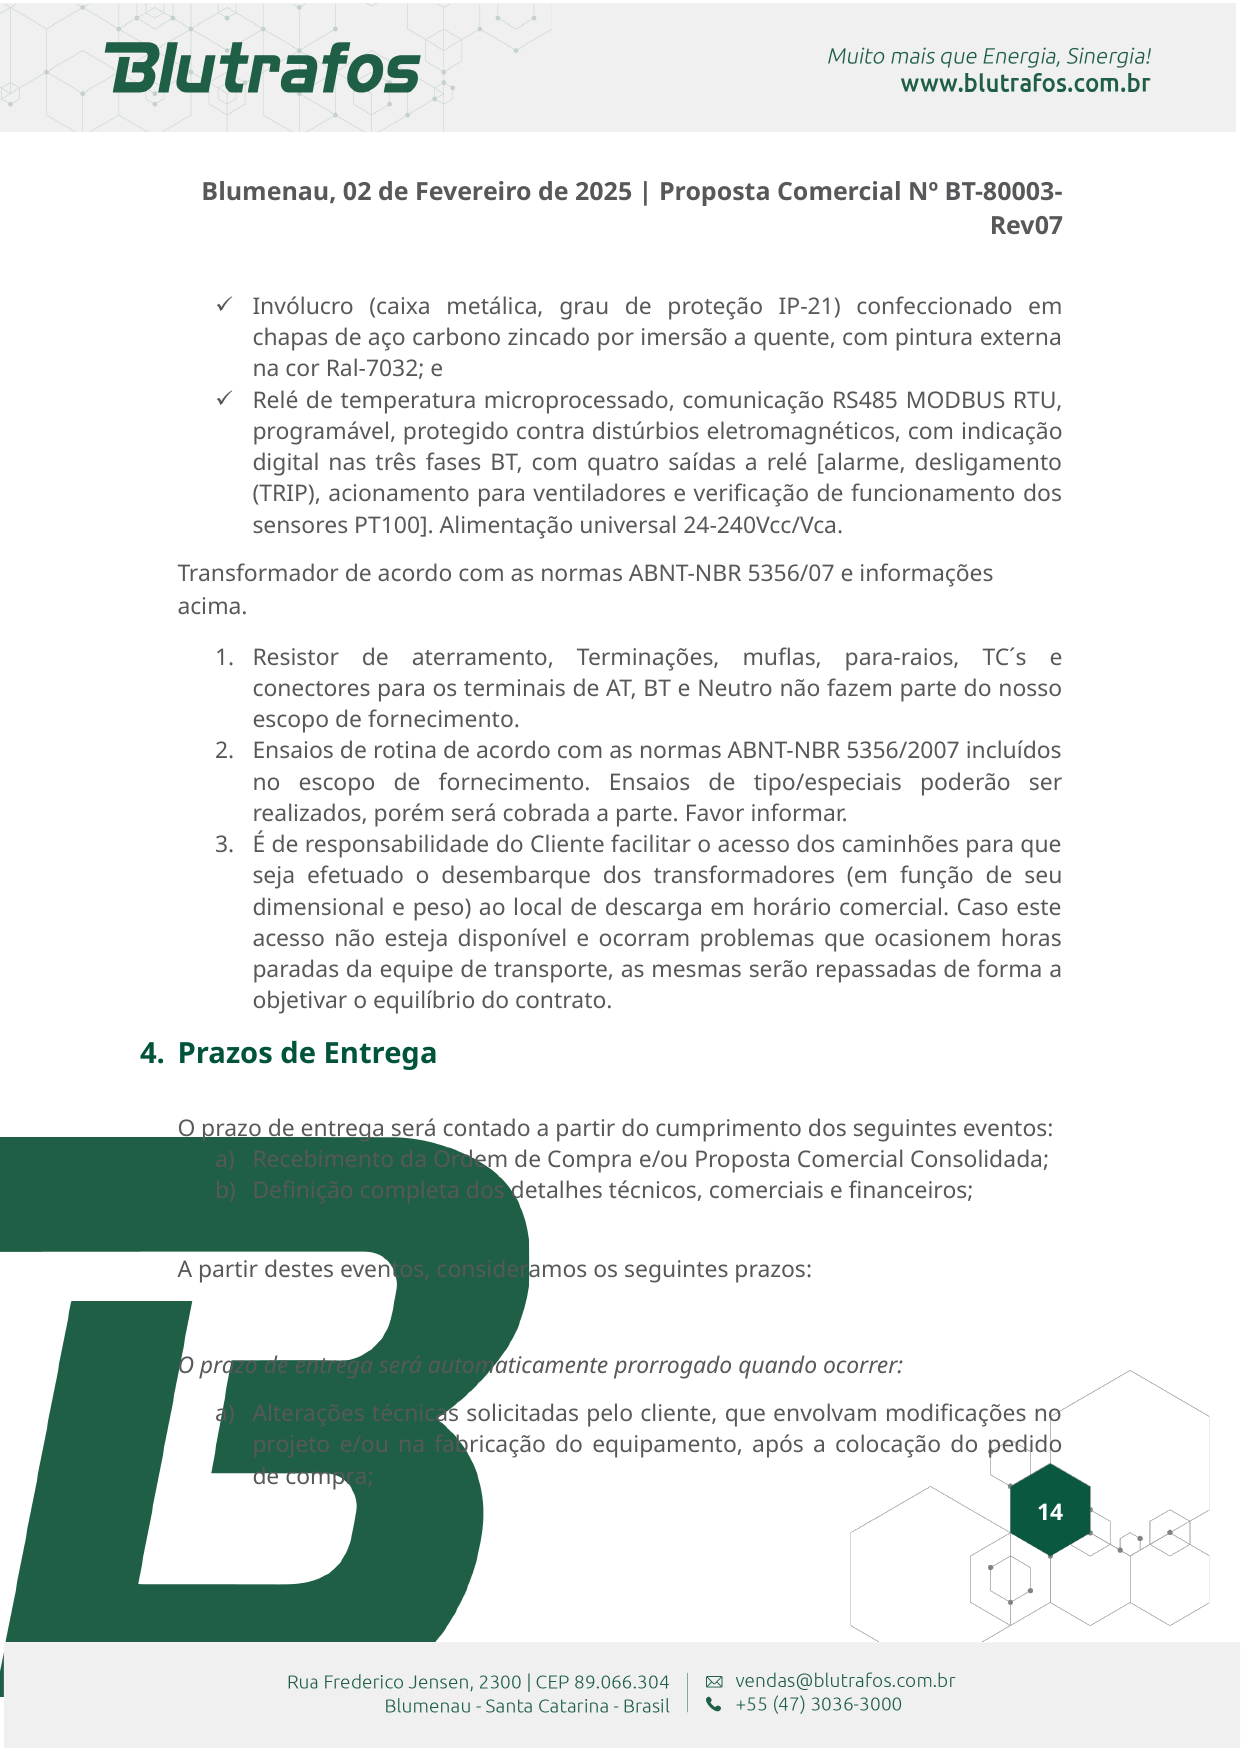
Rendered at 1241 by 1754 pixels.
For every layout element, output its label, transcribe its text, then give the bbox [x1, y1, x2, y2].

text Transformador de acordo com as normas ABNT-NBR 5356/07 e informações acima. [177, 556, 1063, 621]
list Invólucro (caixa metálica, grau de proteção IP-21) confeccionado em chapas de aço carbono zincado por imersão a quente, com pintura externa na cor Ral-7032; e [215, 290, 1063, 383]
list Relé de temperatura microprocessado, comunicação RS485 MODBUS RTU, programável, protegido contra distúrbios eletromagnéticos, com indicação digital nas três fases BT, com quatro saídas a relé [alarme, desligamento (TRIP), acionamento para ventiladores e verificação de funcionamento dos sensores PT100]. Alimentação universal 24-240Vcc/Vca. [215, 383, 1063, 540]
list Resistor de aterramento, Terminações, muflas, para-raios, TC´s e conectores para os terminais de AT, BT e Neutro não fazem parte do nosso escopo de fornecimento. [215, 641, 1063, 734]
picture [0, 1137, 1241, 1748]
list É de responsabilidade do Cliente facilitar o acesso dos caminhões para que seja efetuado o desembarque dos transformadores (em função de seu dimensional e peso) ao local de descarga em horário comercial. Caso este acesso não esteja disponível e ocorram problemas que ocasionem horas paradas da equipe de transporte, as mesmas serão repassadas de forma a objetivar o equilíbrio do contrato. [215, 828, 1063, 1016]
text A partir destes eventos, consideramos os seguintes prazos: [177, 1253, 1063, 1284]
list Definição completa dos detalhes técnicos, comerciais e financeiros; [215, 1174, 1063, 1205]
list Ensaios de rotina de acordo com as normas ABNT-NBR 5356/2007 incluídos no escopo de fornecimento. Ensaios de tipo/especiais poderão ser realizados, porém será cobrada a parte. Favor informar. [215, 734, 1063, 828]
list Alterações técnicas solicitadas pelo cliente, que envolvam modificações no projeto e/ou na fabricação do equipamento, após a colocação do pedido de compra; [215, 1397, 1063, 1491]
picture [0, 3, 1236, 132]
text O prazo de entrega será contado a partir do cumprimento dos seguintes eventos: [177, 1112, 1063, 1143]
text O prazo de entrega será automaticamente prorrogado quando ocorrer: [177, 1349, 1063, 1380]
subtitle Prazos de Entrega [140, 1032, 1063, 1112]
list Recebimento da Ordem de Compra e/ou Proposta Comercial Consolidada; [215, 1143, 1063, 1174]
